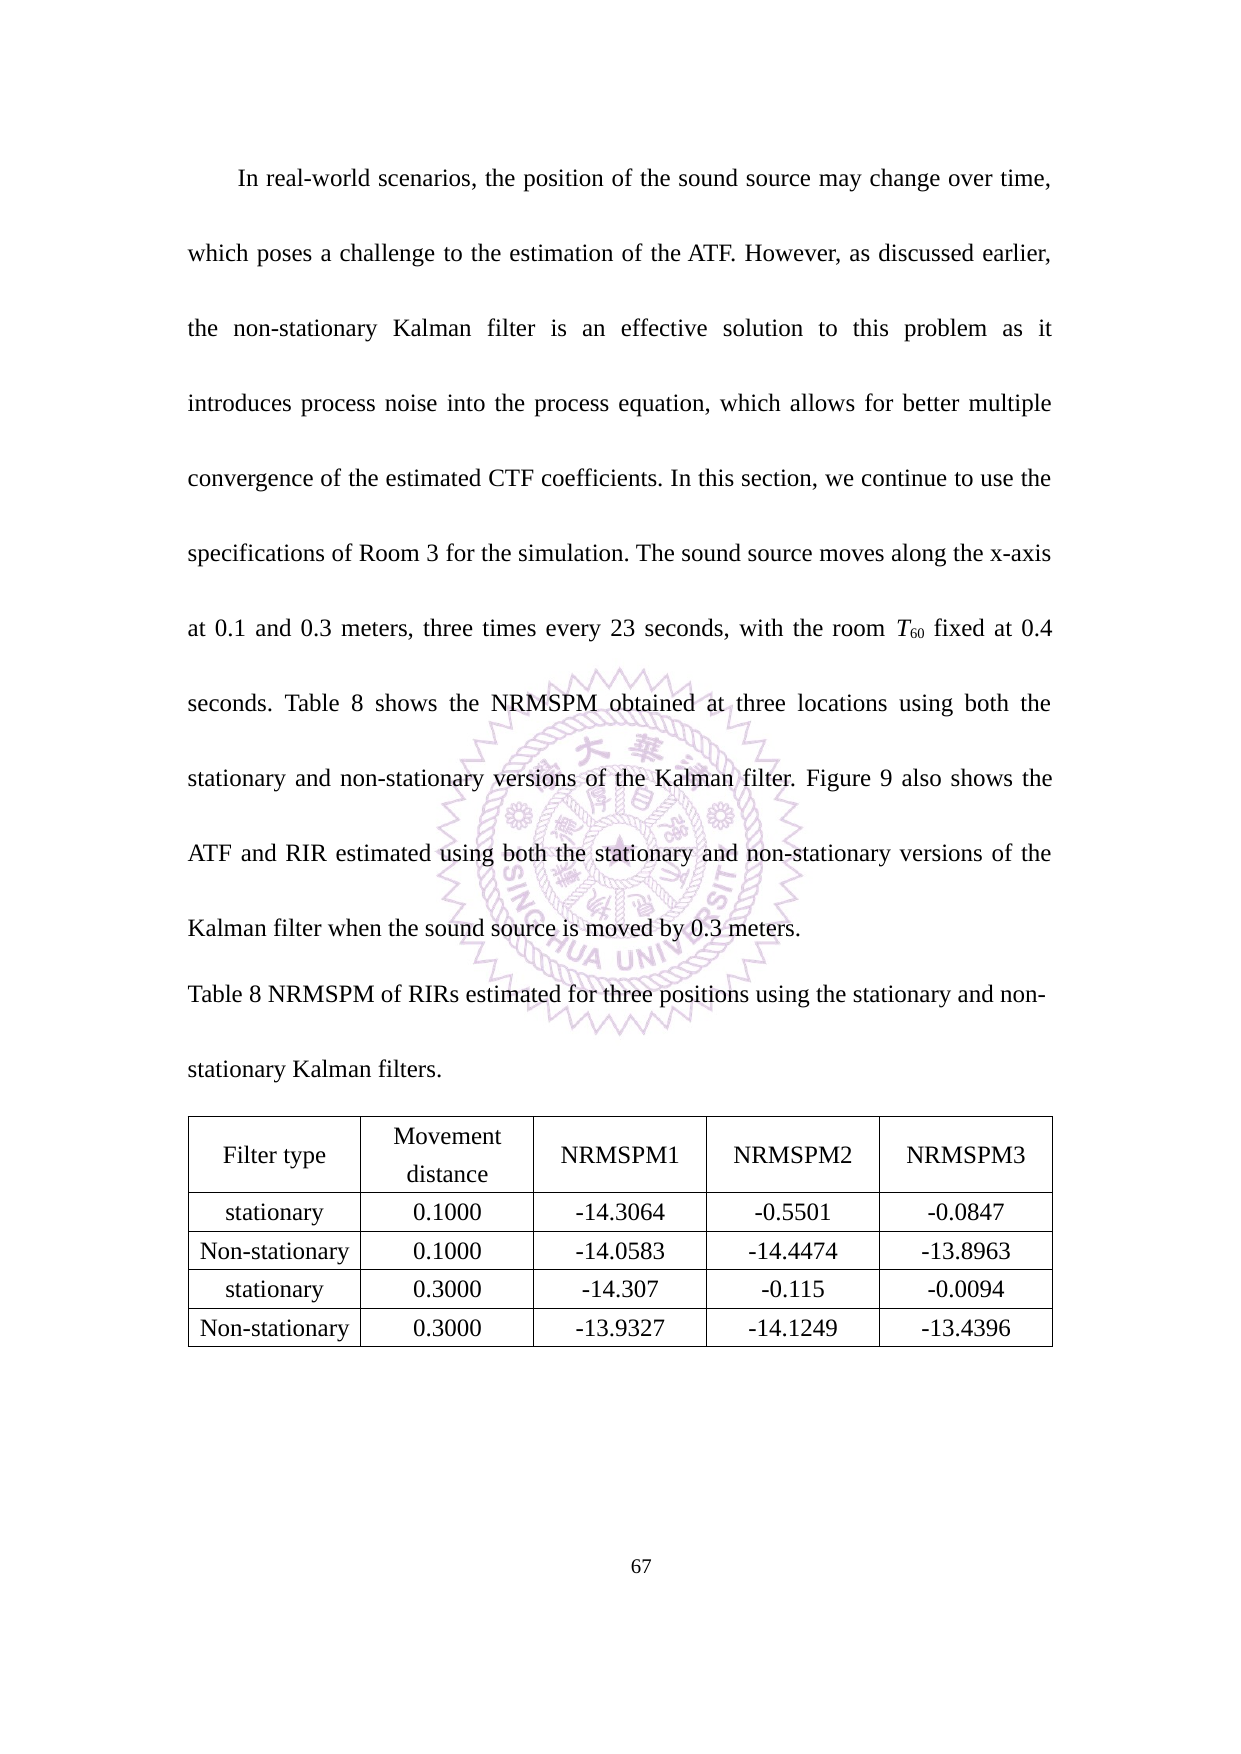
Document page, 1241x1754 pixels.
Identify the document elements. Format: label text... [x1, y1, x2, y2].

table_cell Non-stationary [189, 1309, 360, 1346]
table_header Filter type [189, 1117, 360, 1192]
table_cell -14.4474 [707, 1232, 879, 1269]
table_header NRMSPM1 [534, 1117, 706, 1192]
table_cell -0.0847 [880, 1193, 1052, 1231]
table_cell 0.3000 [361, 1270, 533, 1308]
table_cell -14.1249 [707, 1309, 879, 1346]
table_cell stationary [189, 1270, 360, 1308]
table_cell Non-stationary [189, 1232, 360, 1269]
table_header NRMSPM2 [707, 1117, 879, 1192]
table_cell 0.3000 [361, 1309, 533, 1346]
table_cell -13.8963 [880, 1232, 1052, 1269]
table_cell 0.1000 [361, 1232, 533, 1269]
table_cell stationary [189, 1193, 360, 1231]
picture [423, 946, 817, 975]
text In real-world scenarios, the position of the sound source may change over time, which poses a challenge to the estimation of the ATF. However, as discussed earlier, the non-stationary Kalman filter is an effective solution to this problem as it introduces process noise into the process equation, which allows for better multiple convergence of the estimated CTF coefficients. In this section, we continue to use the specifications of Room 3 for the simulation. The sound source moves along the x-axis at 0.1 and 0.3 meters, three times every 23 seconds, with the room T60 fixed at 0.4 seconds. Table 8 shows the NRMSPM obtained at three locations using both the stationary and non-stationary versions of the Kalman filter. Figure 9 also shows the ATF and RIR estimated using both the stationary and non-stationary versions of the Kalman filter when the sound source is moved by 0.3 meters. [187, 158, 1053, 946]
table_cell -14.3064 [534, 1193, 706, 1231]
table_cell -0.5501 [707, 1193, 879, 1231]
table_header Movement distance [361, 1117, 533, 1192]
table_cell -13.9327 [534, 1309, 706, 1346]
table_header NRMSPM3 [880, 1117, 1052, 1192]
table_cell -14.307 [534, 1270, 706, 1308]
table_cell -13.4396 [880, 1309, 1052, 1346]
table_cell -0.0094 [880, 1270, 1052, 1308]
table_cell -14.0583 [534, 1232, 706, 1269]
table_cell 0.1000 [361, 1193, 533, 1231]
table_cell -0.115 [707, 1270, 879, 1308]
